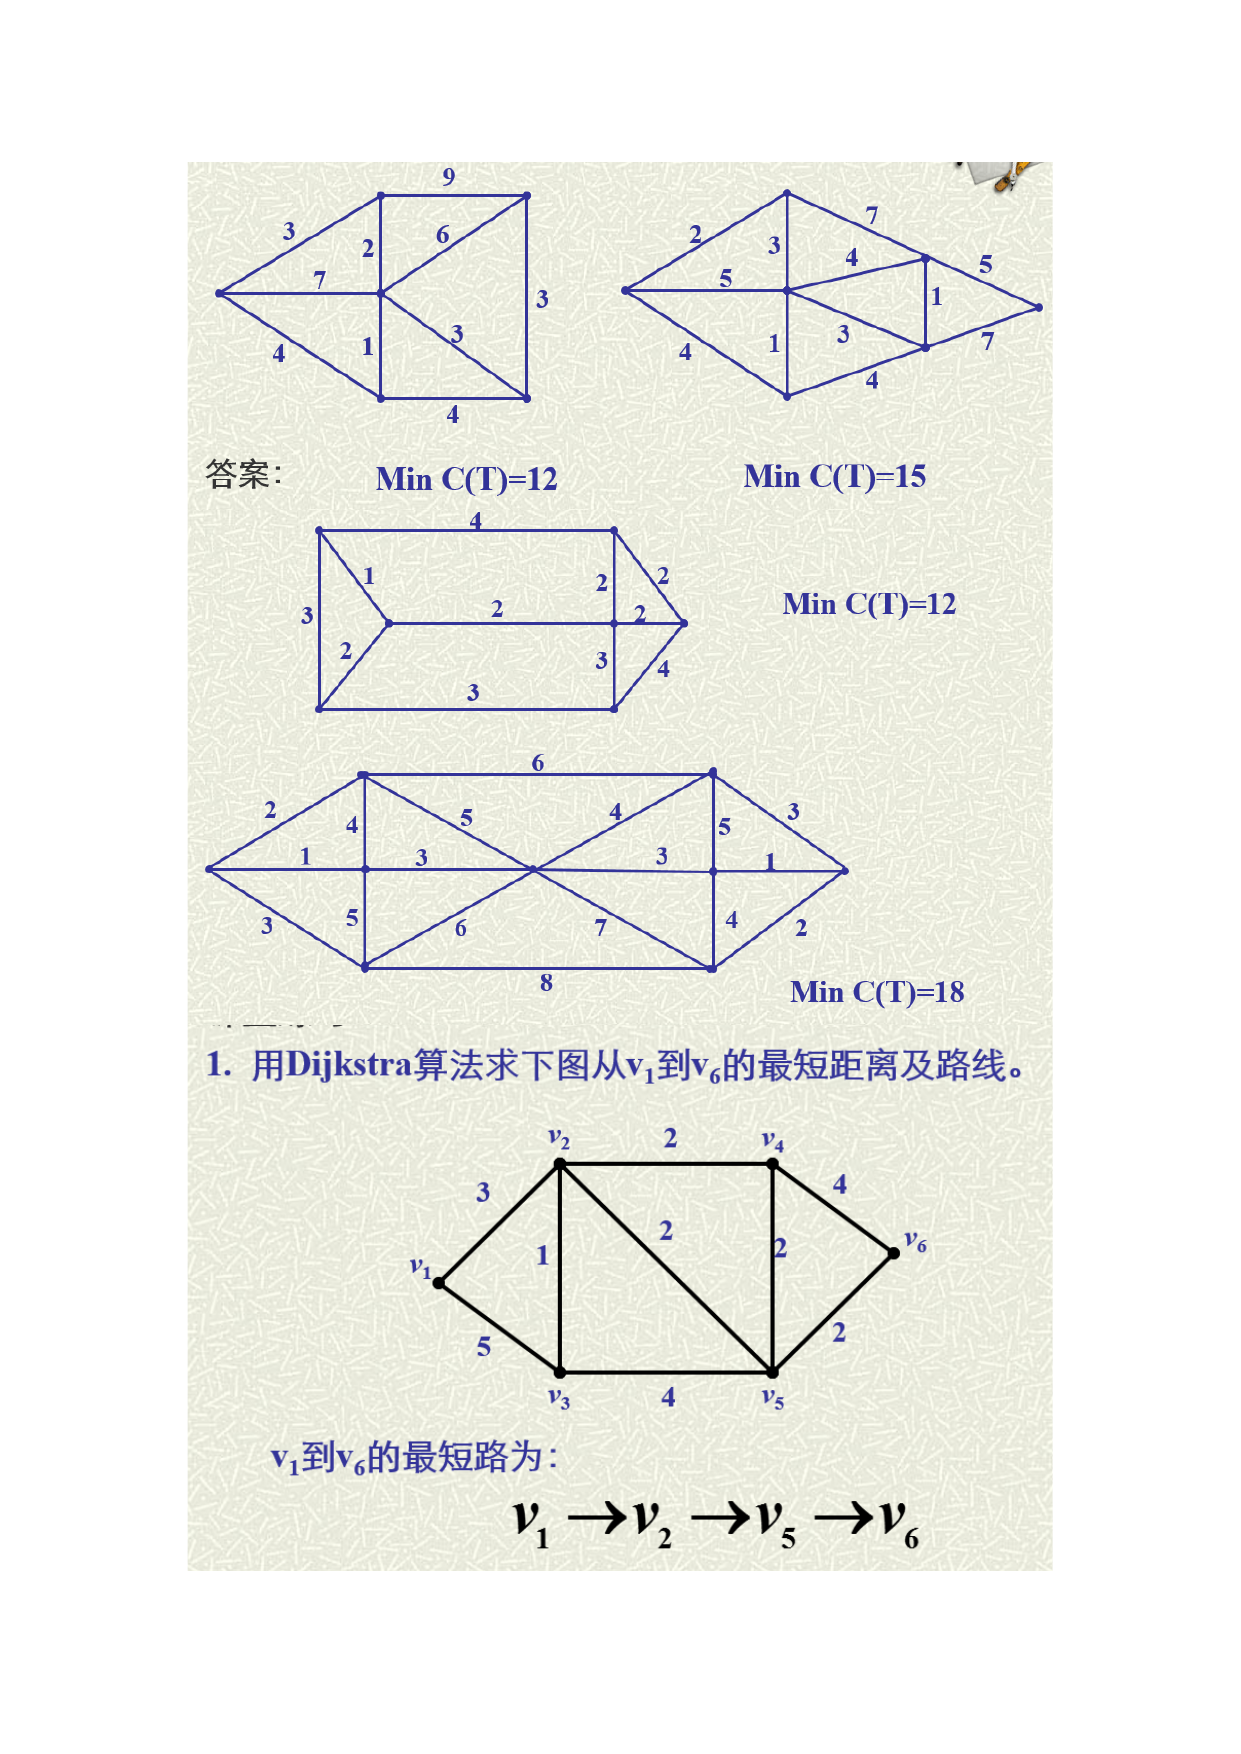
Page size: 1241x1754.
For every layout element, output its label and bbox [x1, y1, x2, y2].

picture [187, 162, 1053, 1571]
